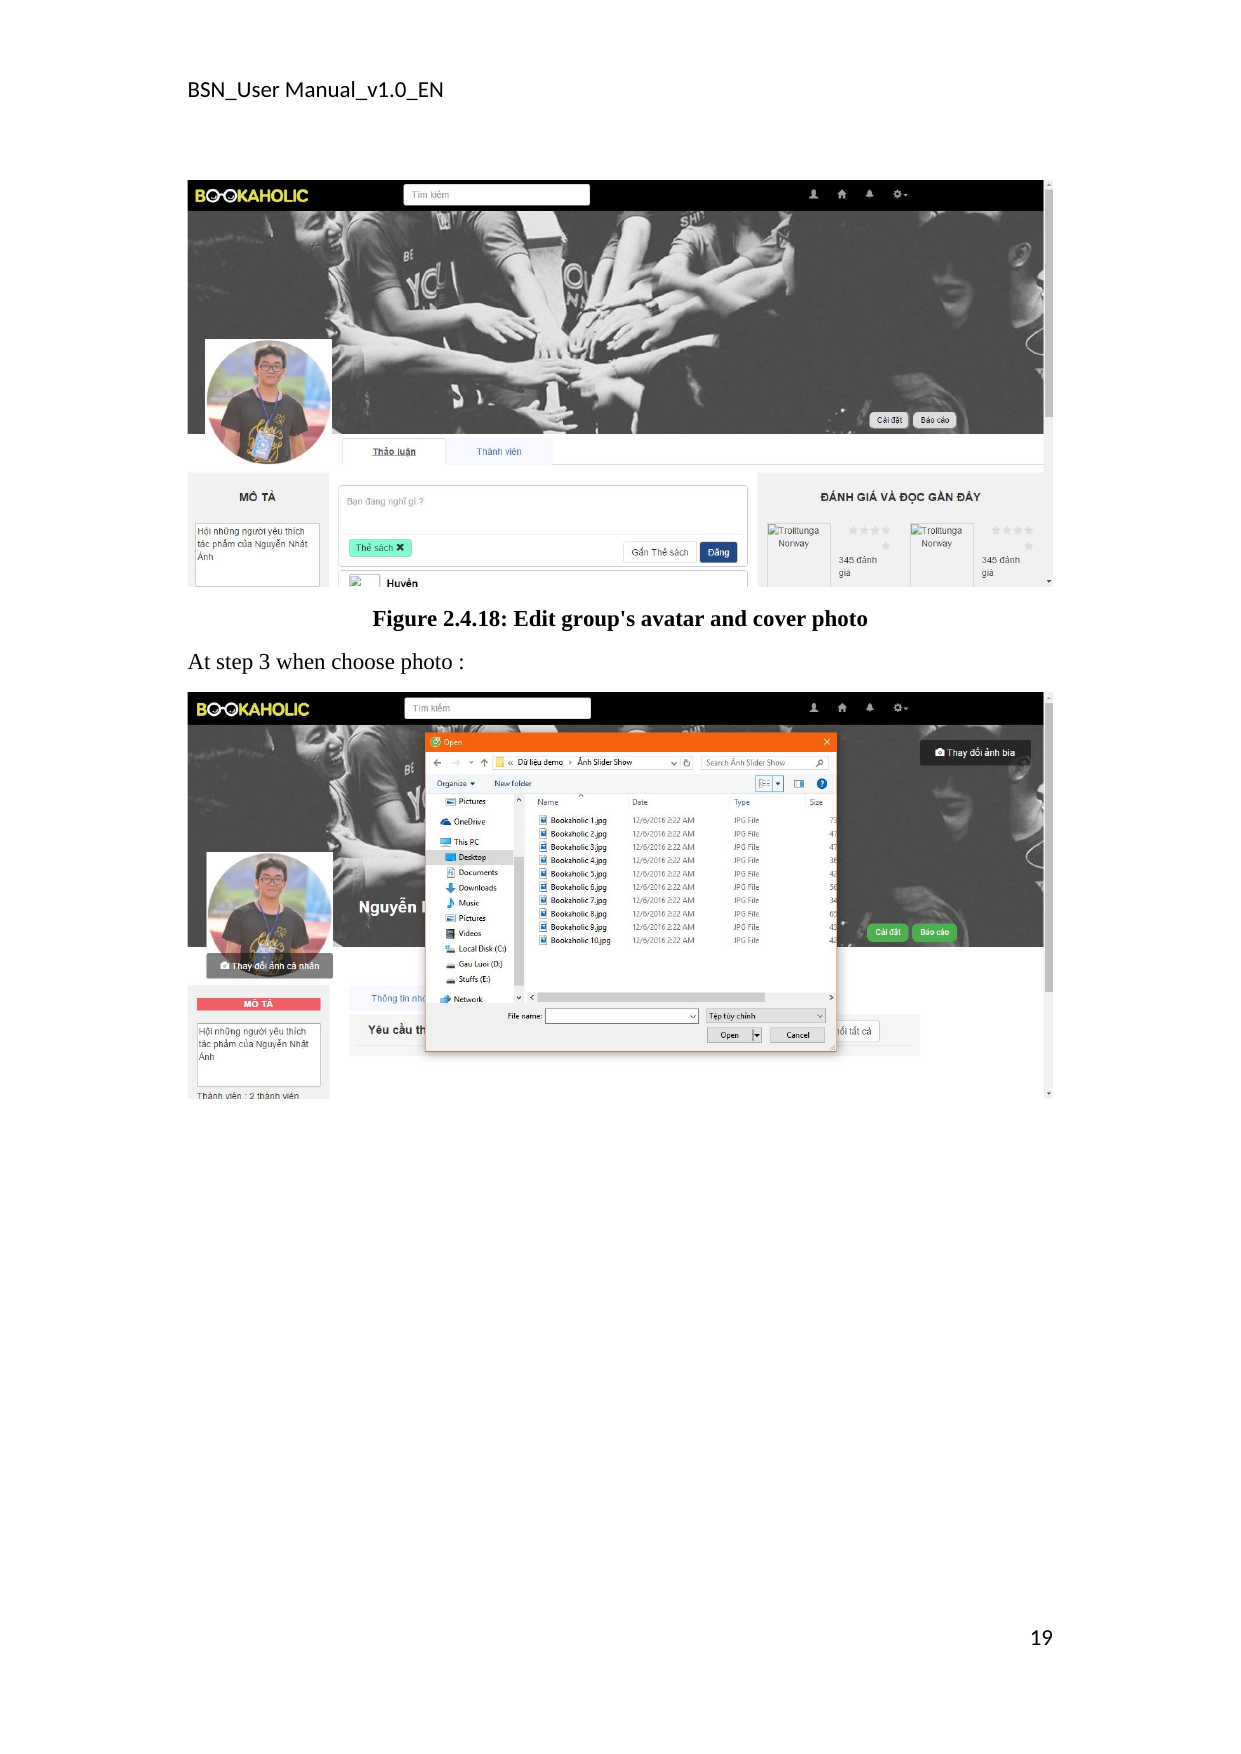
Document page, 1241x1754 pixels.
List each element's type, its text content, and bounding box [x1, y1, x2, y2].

text At step 3 when choose photo : [187, 648, 1053, 674]
picture [187, 180, 1053, 587]
picture [187, 692, 1053, 1099]
